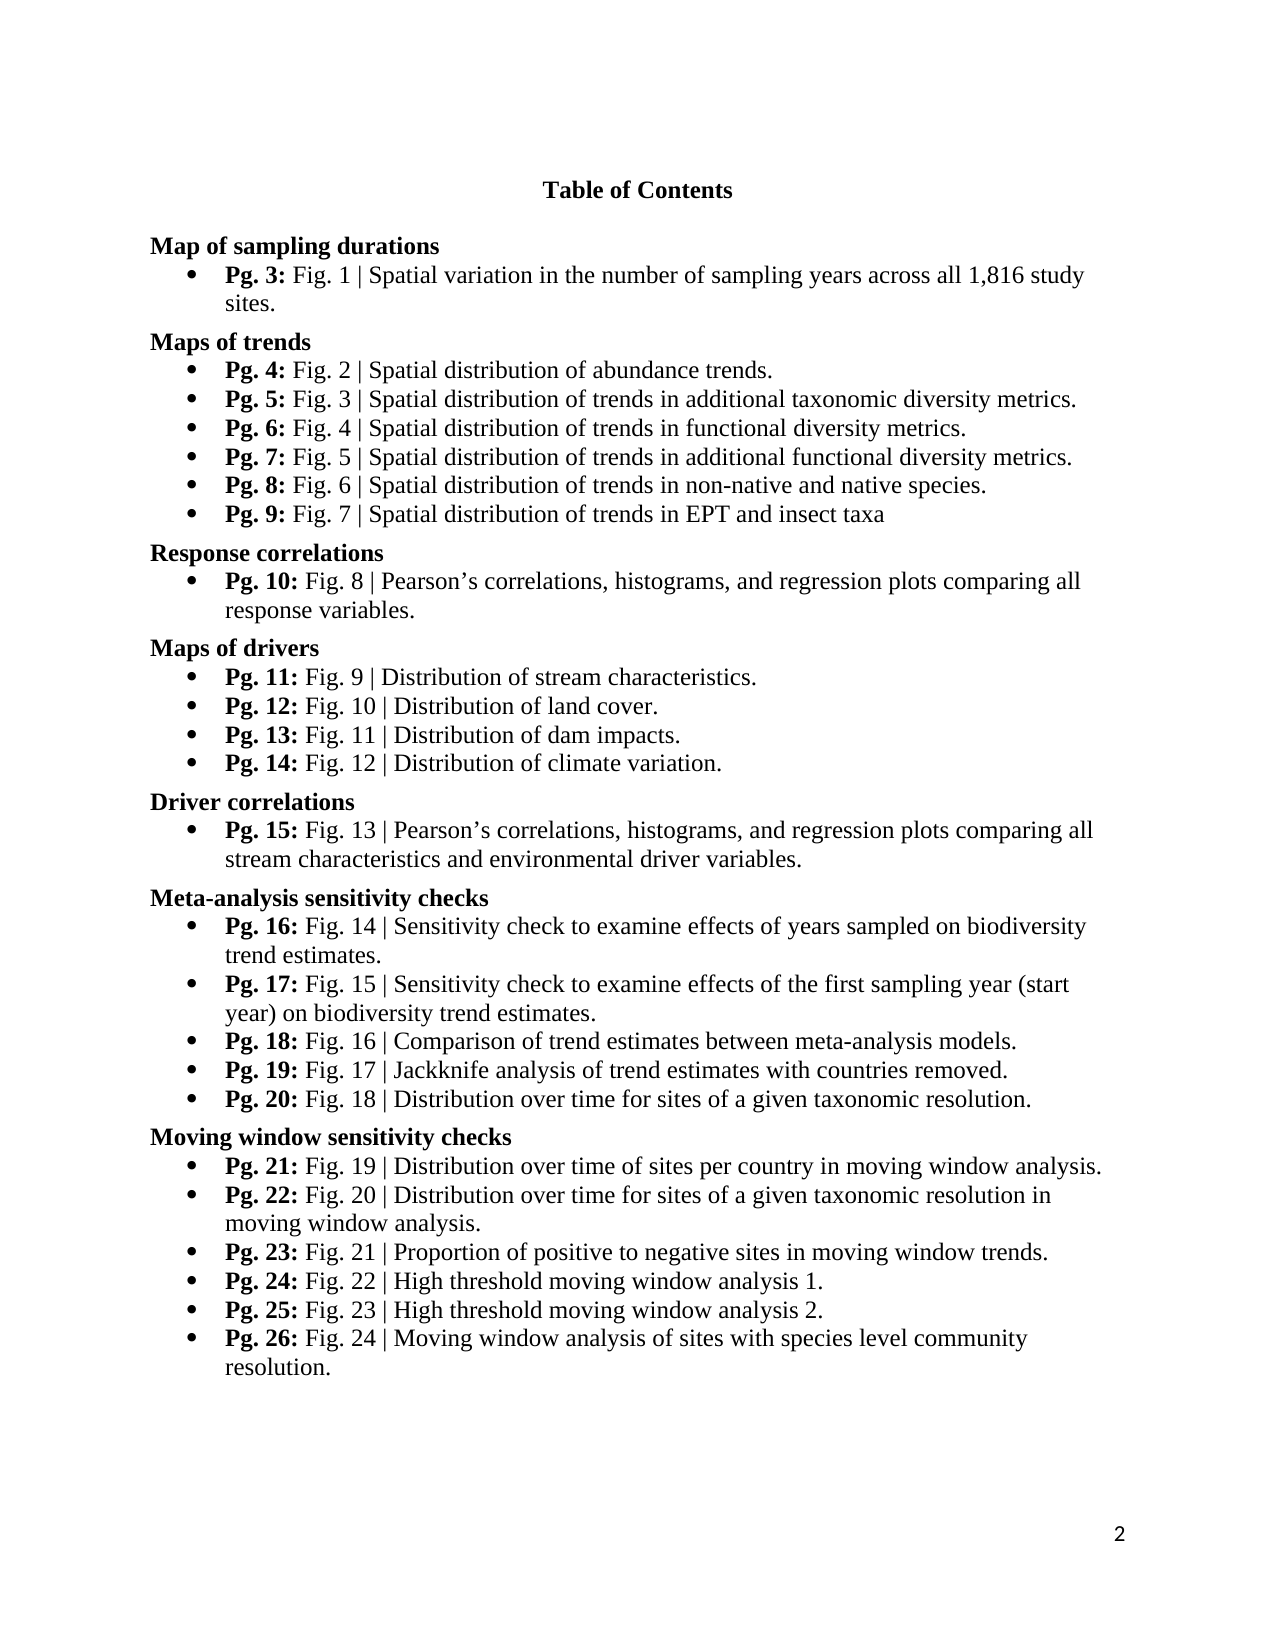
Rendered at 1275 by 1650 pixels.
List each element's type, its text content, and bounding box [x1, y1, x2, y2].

list Pg. 7: Fig. 5 | Spatial distribution of trends in additional functional diversity metrics. [187, 442, 1125, 471]
list Pg. 19: Fig. 17 | Jackknife analysis of trend estimates with countries removed. [187, 1055, 1125, 1084]
list Pg. 17: Fig. 15 | Sensitivity check to examine effects of the first sampling year (start year) on biodiversity trend estimates. [187, 969, 1125, 1026]
list Pg. 23: Fig. 21 | Proportion of positive to negative sites in moving window trends. [187, 1237, 1125, 1266]
list Pg. 4: Fig. 2 | Spatial distribution of abundance trends. [187, 356, 1125, 384]
list Pg. 9: Fig. 7 | Spatial distribution of trends in EPT and insect taxa [187, 499, 1125, 528]
list Pg. 22: Fig. 20 | Distribution over time for sites of a given taxonomic resolution in moving window analysis. [187, 1180, 1125, 1237]
list Pg. 8: Fig. 6 | Spatial distribution of trends in non-native and native species. [187, 471, 1125, 499]
text Moving window sensitivity checks [150, 1122, 1125, 1151]
list Pg. 26: Fig. 24 | Moving window analysis of sites with species level community resolution. [187, 1323, 1125, 1381]
list Pg. 16: Fig. 14 | Sensitivity check to examine effects of years sampled on biodiversity trend estimates. [187, 911, 1125, 969]
text Maps of drivers [150, 633, 1125, 662]
text Meta-analysis sensitivity checks [150, 883, 1125, 911]
list Pg. 6: Fig. 4 | Spatial distribution of trends in functional diversity metrics. [187, 413, 1125, 442]
text Driver correlations [150, 787, 1125, 816]
list Pg. 18: Fig. 16 | Comparison of trend estimates between meta-analysis models. [187, 1026, 1125, 1055]
text Maps of trends [150, 327, 1125, 356]
list Pg. 24: Fig. 22 | High threshold moving window analysis 1. [187, 1266, 1125, 1295]
list Pg. 10: Fig. 8 | Pearson’s correlations, histograms, and regression plots comparing all response variables. [187, 566, 1125, 624]
list Pg. 13: Fig. 11 | Distribution of dam impacts. [187, 720, 1125, 748]
list Pg. 15: Fig. 13 | Pearson’s correlations, histograms, and regression plots comparing all stream characteristics and environmental driver variables. [187, 816, 1125, 873]
text Map of sampling durations [150, 231, 1125, 260]
list Pg. 25: Fig. 23 | High threshold moving window analysis 2. [187, 1295, 1125, 1323]
list Pg. 14: Fig. 12 | Distribution of climate variation. [187, 748, 1125, 777]
text Response correlations [150, 538, 1125, 566]
list Pg. 12: Fig. 10 | Distribution of land cover. [187, 691, 1125, 720]
list Pg. 21: Fig. 19 | Distribution over time of sites per country in moving window analysis. [187, 1151, 1125, 1180]
list Pg. 5: Fig. 3 | Spatial distribution of trends in additional taxonomic diversity metrics. [187, 384, 1125, 413]
list Pg. 20: Fig. 18 | Distribution over time for sites of a given taxonomic resolution. [187, 1084, 1125, 1113]
list Pg. 3: Fig. 1 | Spatial variation in the number of sampling years across all 1,816 study sites. [187, 260, 1125, 317]
text Table of Contents [150, 175, 1125, 204]
list Pg. 11: Fig. 9 | Distribution of stream characteristics. [187, 662, 1125, 691]
